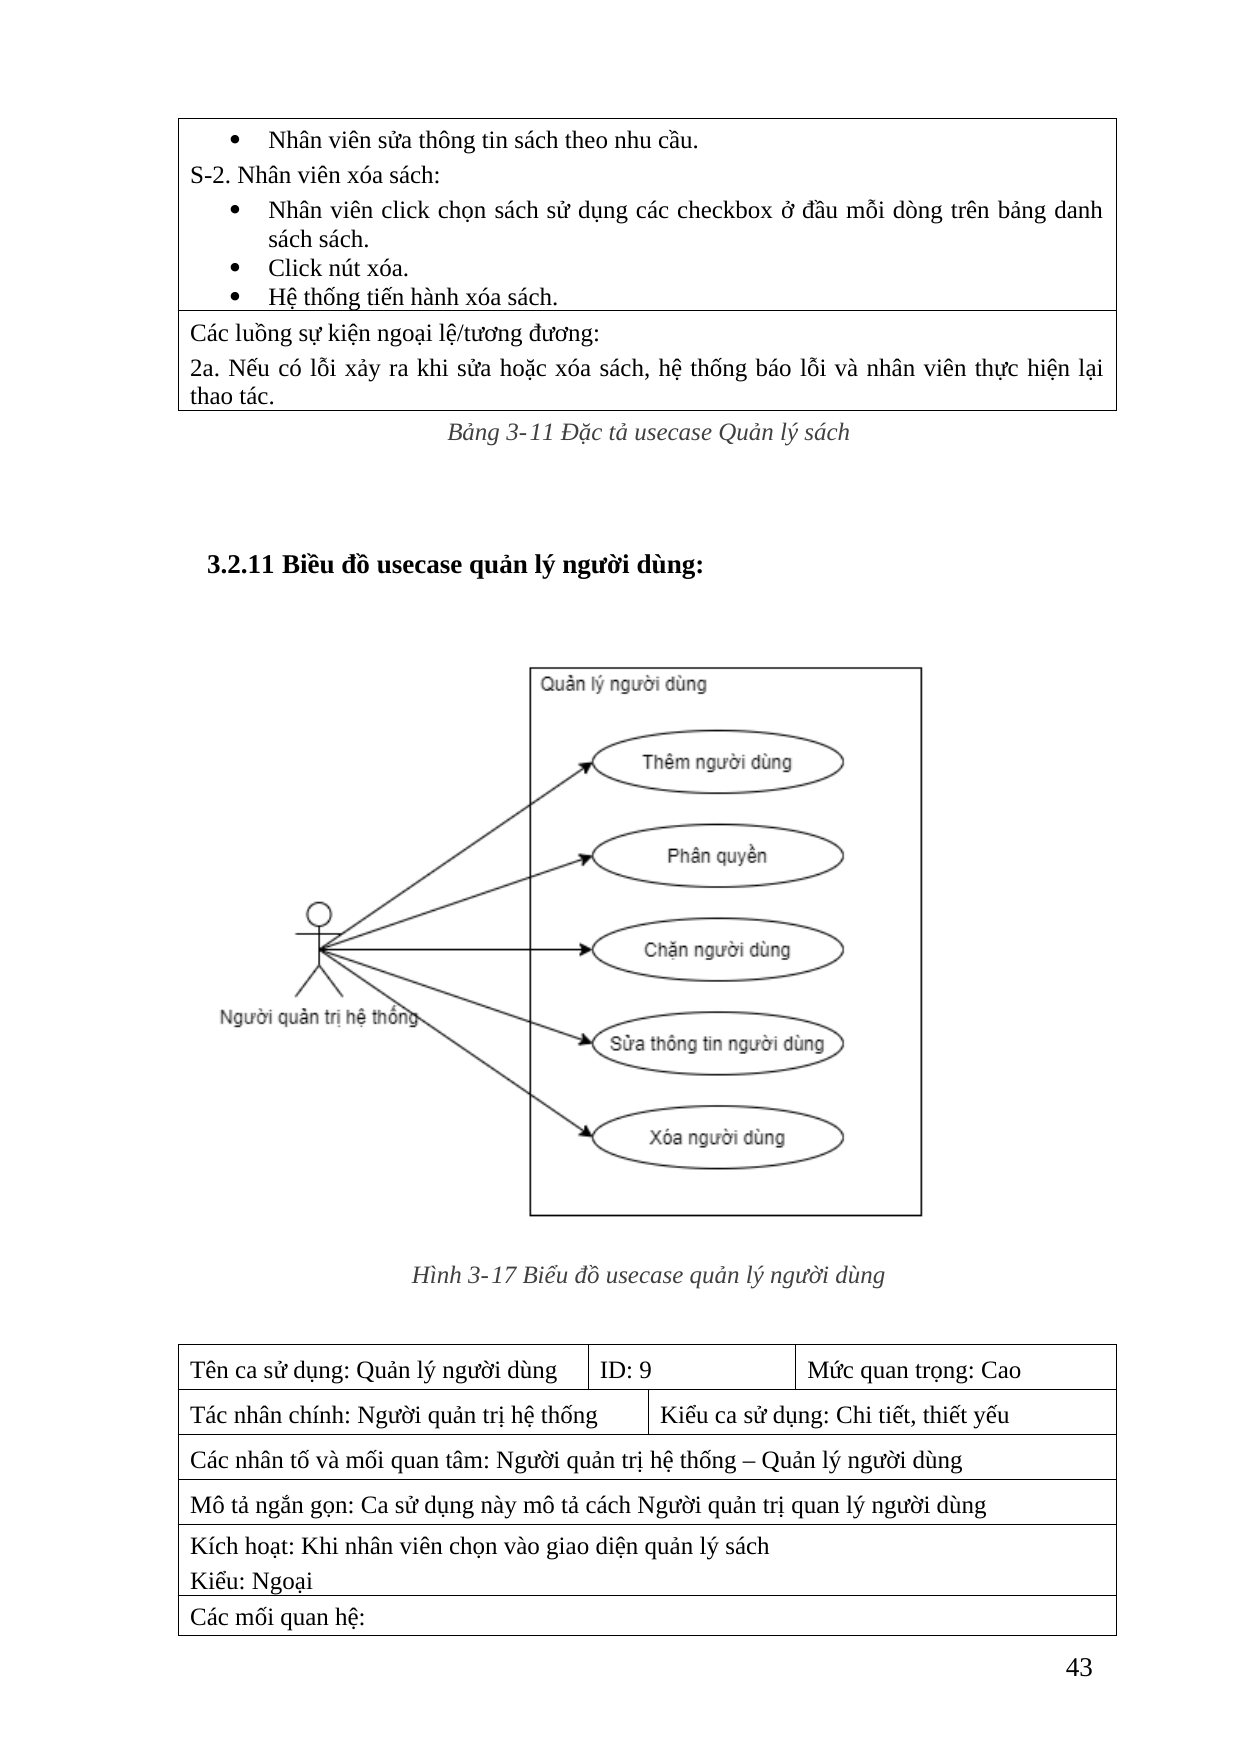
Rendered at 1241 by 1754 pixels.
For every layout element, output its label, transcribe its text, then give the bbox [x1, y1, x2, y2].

text Hình - Biểu đồ usecase quản lý người dùng [207, 1260, 1092, 1289]
table_cell Mô tả ngắn gọn: Ca sử dụng này mô tả cách Người quản trị quan lý người dùng [179, 1480, 1116, 1524]
text Bảng - Đặc tả usecase Quản lý sách [207, 417, 1092, 446]
picture [206, 594, 974, 1251]
table_cell Các nhân tố và mối quan tâm: Người quản trị hệ thống – Quản lý người dùng [179, 1435, 1116, 1479]
table_cell Tác nhân chính: Người quản trị hệ thống [179, 1390, 648, 1434]
table_header Tên ca sử dụng: Quản lý người dùng [179, 1345, 588, 1389]
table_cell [179, 119, 1116, 310]
table_cell Các luồng sự kiện ngoại lệ/tương đương: 2a. Nếu có lỗi xảy ra khi sửa hoặc xóa sách, hệ thống báo lỗi và nhân viên thực hiện lại thao tác. [179, 311, 1116, 410]
table_header Mức quan trọng: Cao [796, 1345, 1116, 1389]
table_cell Kích hoạt: Khi nhân viên chọn vào giao diện quản lý sách Kiểu: Ngoại [179, 1525, 1116, 1595]
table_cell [179, 1596, 1116, 1635]
subtitle Biều đồ usecase quản lý người dùng: [207, 548, 1092, 579]
table_header ID: 9 [589, 1345, 795, 1389]
table_cell Kiểu ca sử dụng: Chi tiết, thiết yếu [649, 1390, 1116, 1434]
